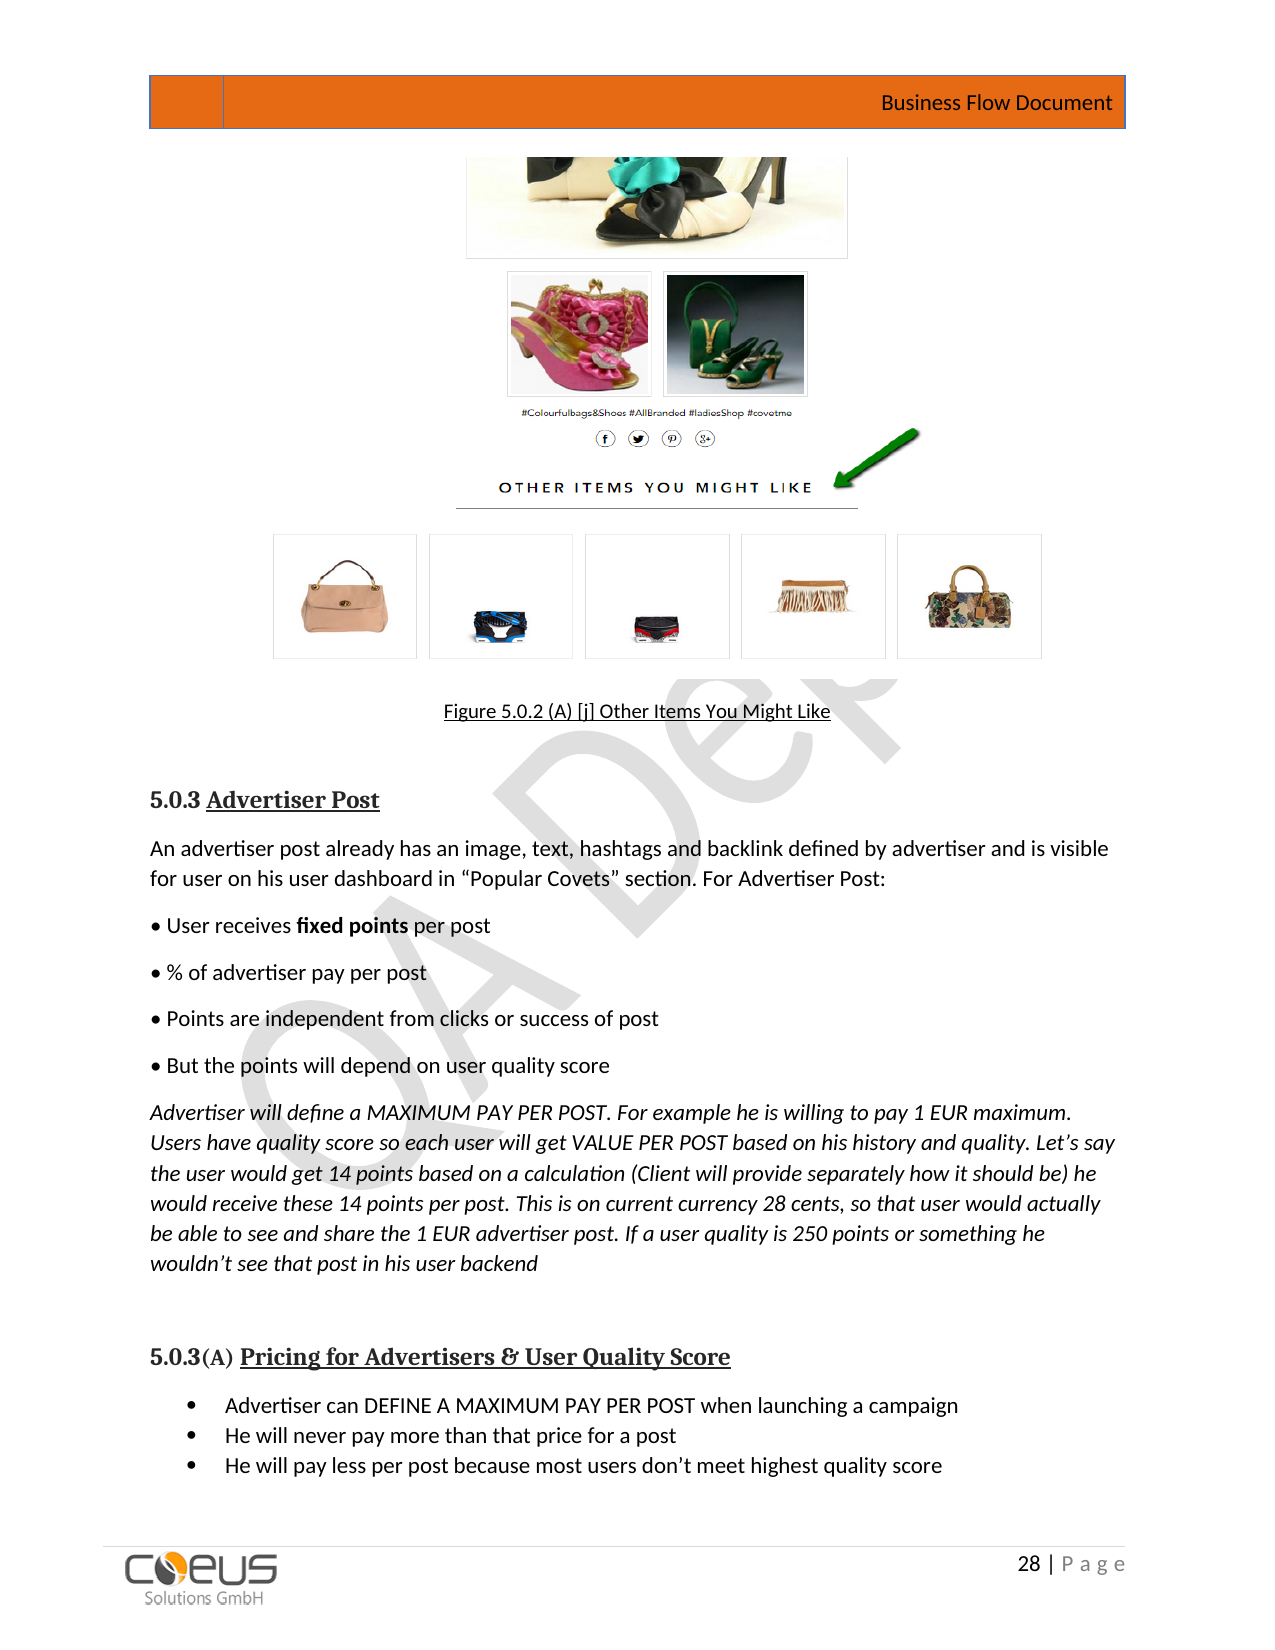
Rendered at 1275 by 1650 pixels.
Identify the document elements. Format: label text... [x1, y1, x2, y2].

text • But the points will depend on user quality score [150, 1051, 1125, 1079]
text • User receives fixed points per post [150, 911, 1125, 939]
list He will pay less per post because most users don’t meet highest quality score [187, 1451, 1125, 1479]
text 5.0.3 Advertiser Post [150, 786, 1125, 815]
text Figure 5.0.2 (A) [j] Other Items You Might Like [150, 698, 1125, 723]
text • Points are independent from clicks or success of post [150, 1004, 1125, 1032]
text 5.0.3(A) Pricing for Advertisers & User Quality Score [150, 1343, 1125, 1372]
picture [106, 1551, 304, 1605]
text • % of advertiser pay per post [150, 958, 1125, 986]
list Advertiser can DEFINE A MAXIMUM PAY PER POST when launching a campaign [187, 1391, 1125, 1419]
text An advertiser post already has an image, text, hashtags and backlink defined by advertiser and is visible for user on his user dashboard in “Popular Covets” section. For Advertiser Post: [150, 834, 1125, 892]
picture [150, 157, 1125, 679]
text Advertiser will define a MAXIMUM PAY PER POST. For example he is willing to pay 1 EUR maximum. Users have quality score so each user will get VALUE PER POST based on his history and quality. Let’s say the user would get 14 points based on a calculation (Client will provide separately how it should be) he would receive these 14 points per post. This is on current currency 28 cents, so that user would actually be able to see and share the 1 EUR advertiser post. If a user quality is 250 points or something he wouldn’t see that post in his user backend [150, 1098, 1125, 1277]
list He will never pay more than that price for a post [187, 1421, 1125, 1449]
